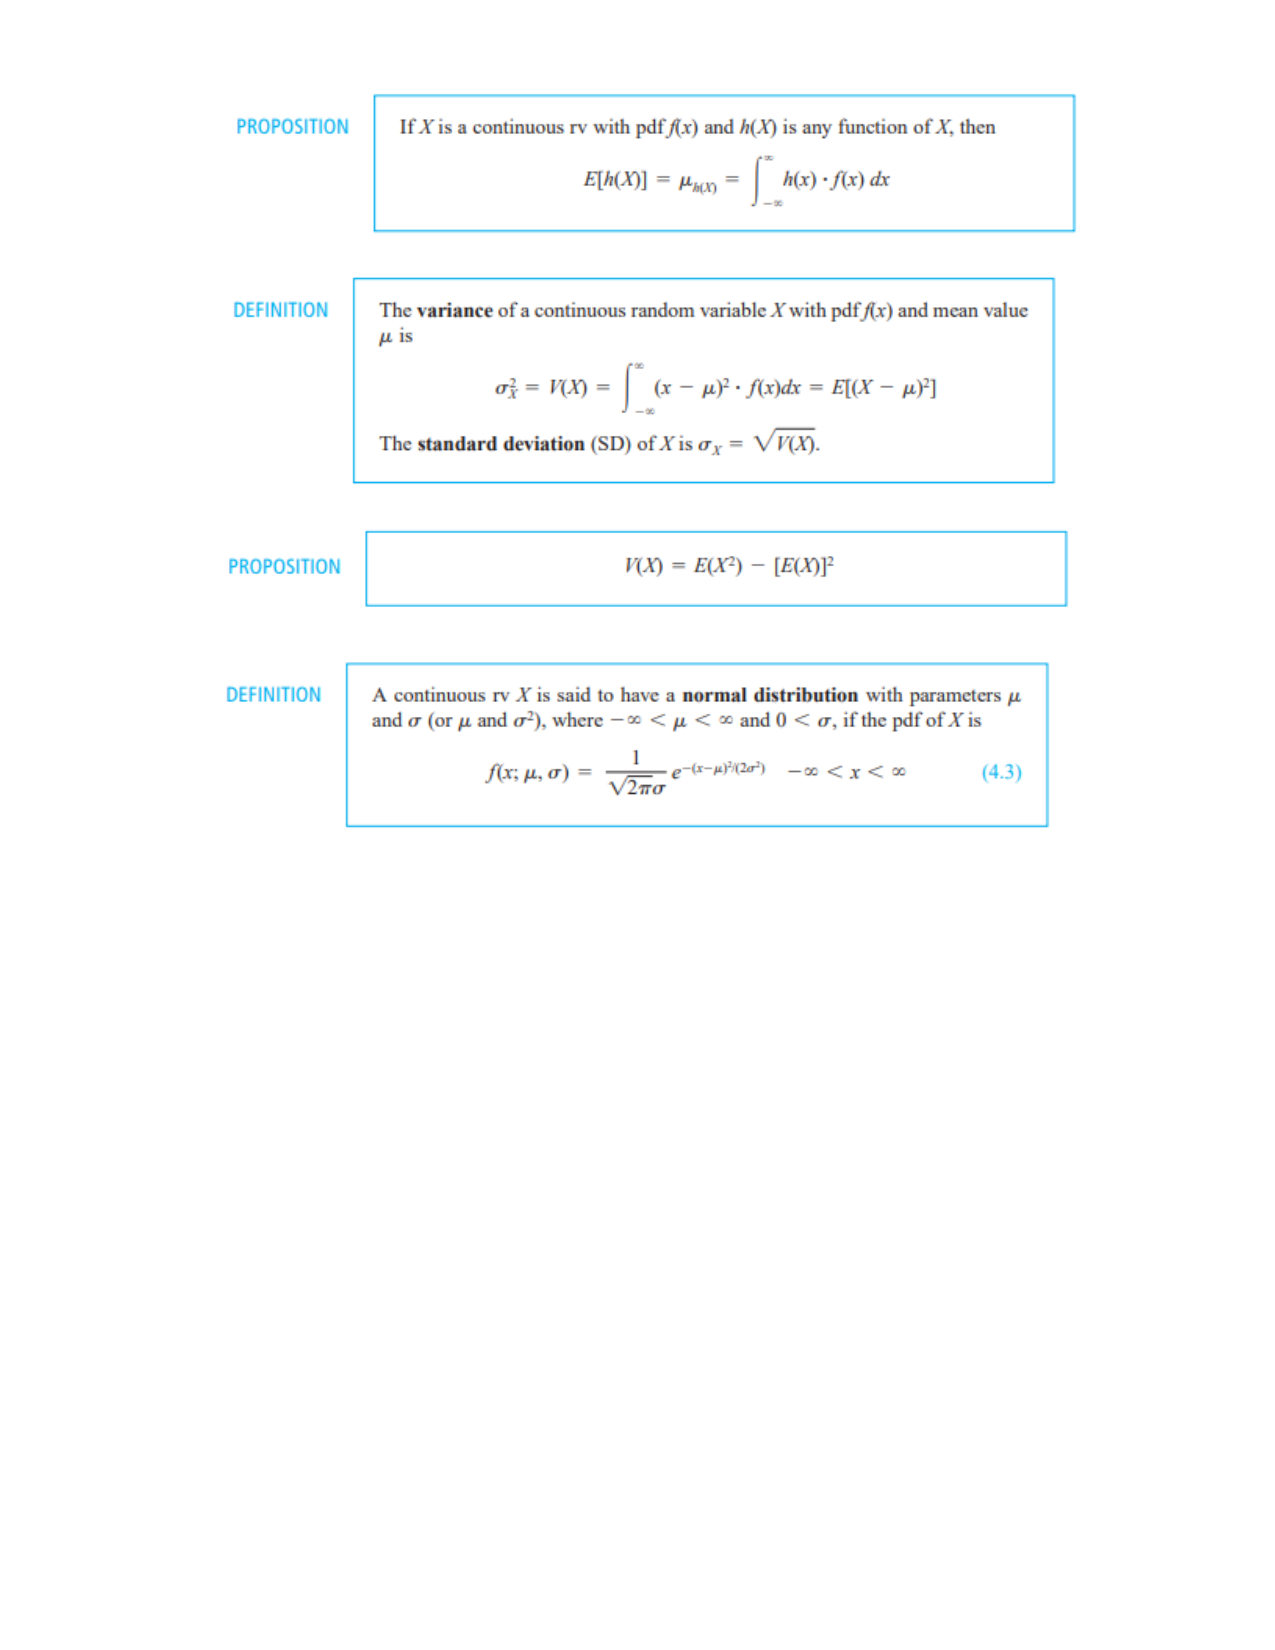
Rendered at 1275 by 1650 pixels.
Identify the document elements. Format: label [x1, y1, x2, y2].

picture [189, 511, 1087, 618]
picture [200, 267, 1075, 493]
picture [175, 636, 1100, 840]
picture [180, 75, 1095, 249]
